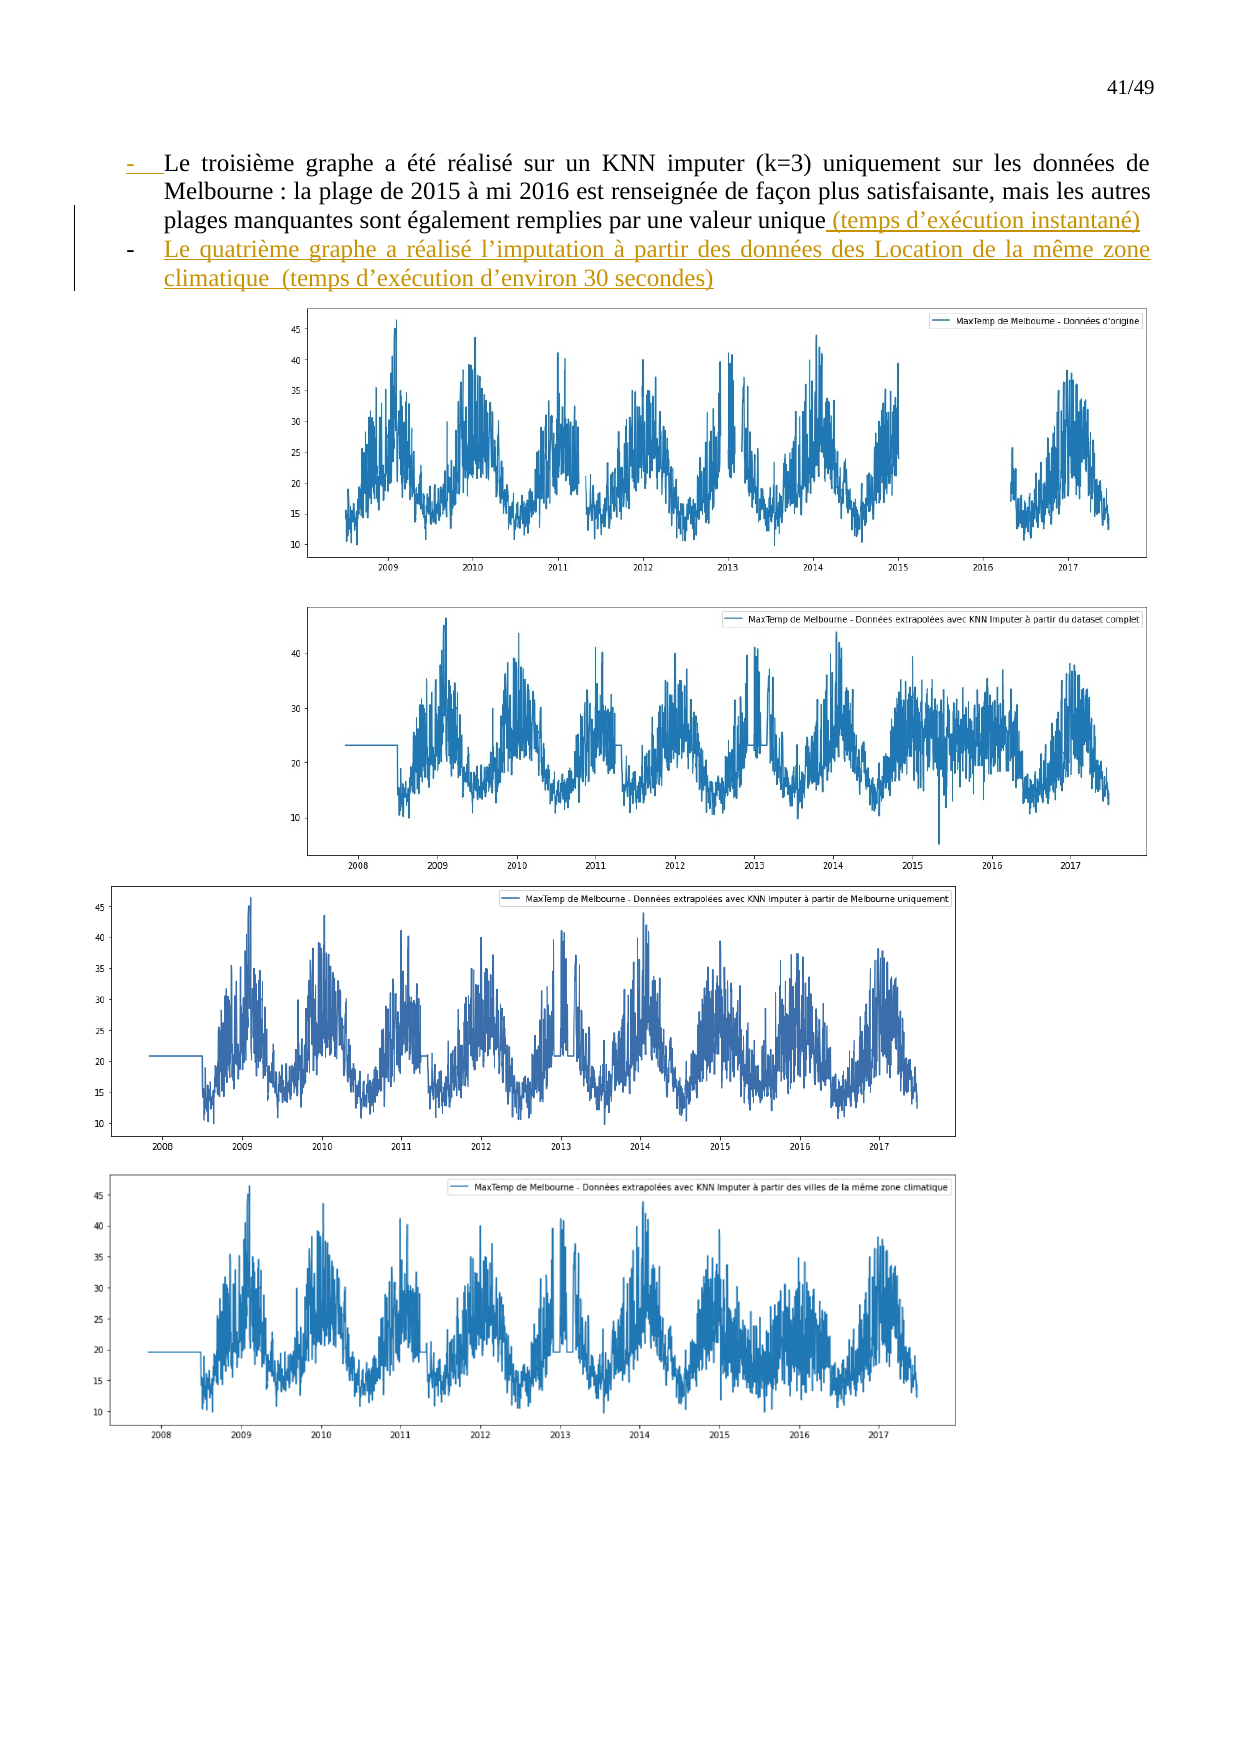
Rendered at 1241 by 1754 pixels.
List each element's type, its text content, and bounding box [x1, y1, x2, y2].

picture [88, 303, 1152, 1156]
list Le troisième graphe a été réalisé sur un KNN imputer (k=3) uniquement sur les données de Melbourne : la plage de 2015 à mi 2016 est renseignée de façon plus satisfaisante, mais les autres plages manquantes sont également remplies par une valeur unique [126, 148, 1152, 234]
picture [88, 1168, 960, 1444]
